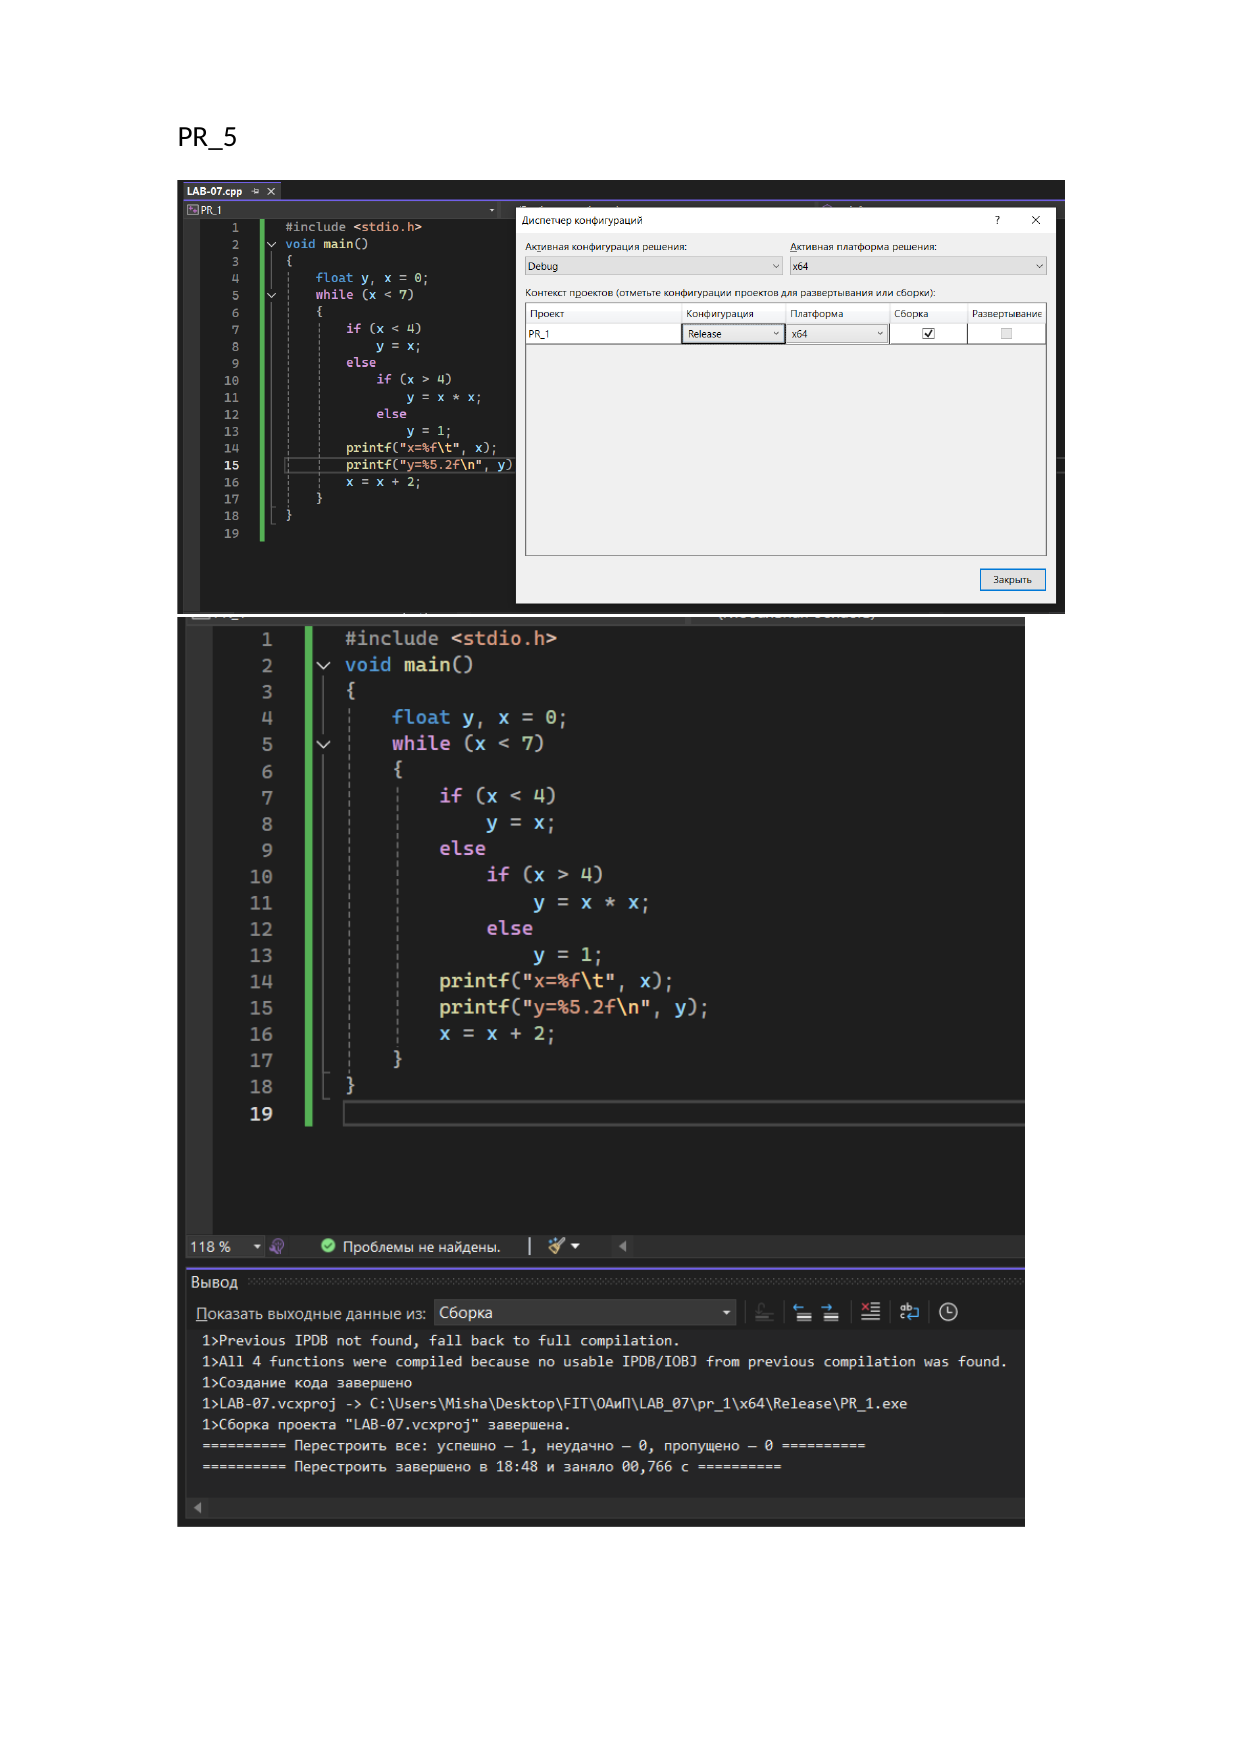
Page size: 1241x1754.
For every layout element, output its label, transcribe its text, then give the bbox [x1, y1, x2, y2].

picture [177, 180, 1065, 614]
text PR_5 [177, 118, 1152, 154]
picture [177, 617, 1025, 1527]
